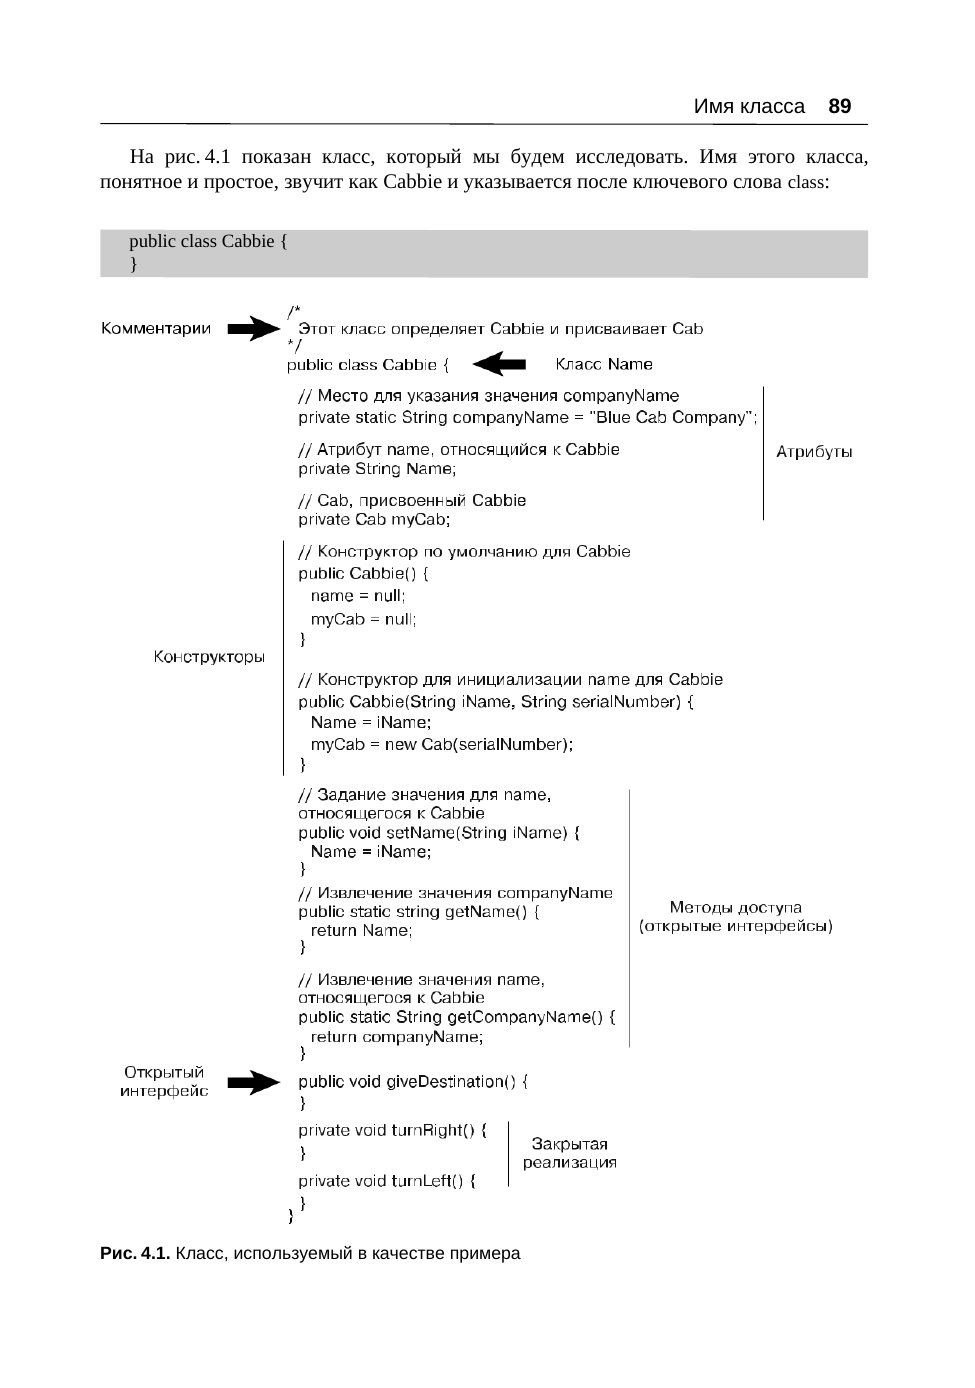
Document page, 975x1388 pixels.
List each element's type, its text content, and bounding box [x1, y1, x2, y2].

text Имя класса 89 [694, 94, 869, 118]
text public class Cabbie { [129, 230, 869, 252]
text На рис. 4.1 показан класс, который мы будем исследовать. Имя этого класса, понятное и простое, звучит как Cabbie и указывается после ключевого слова class: [100, 144, 869, 193]
text Рис. 4.1. Класс, используемый в качестве примера [100, 1242, 869, 1263]
picture [77, 280, 852, 1250]
text } [129, 253, 869, 274]
